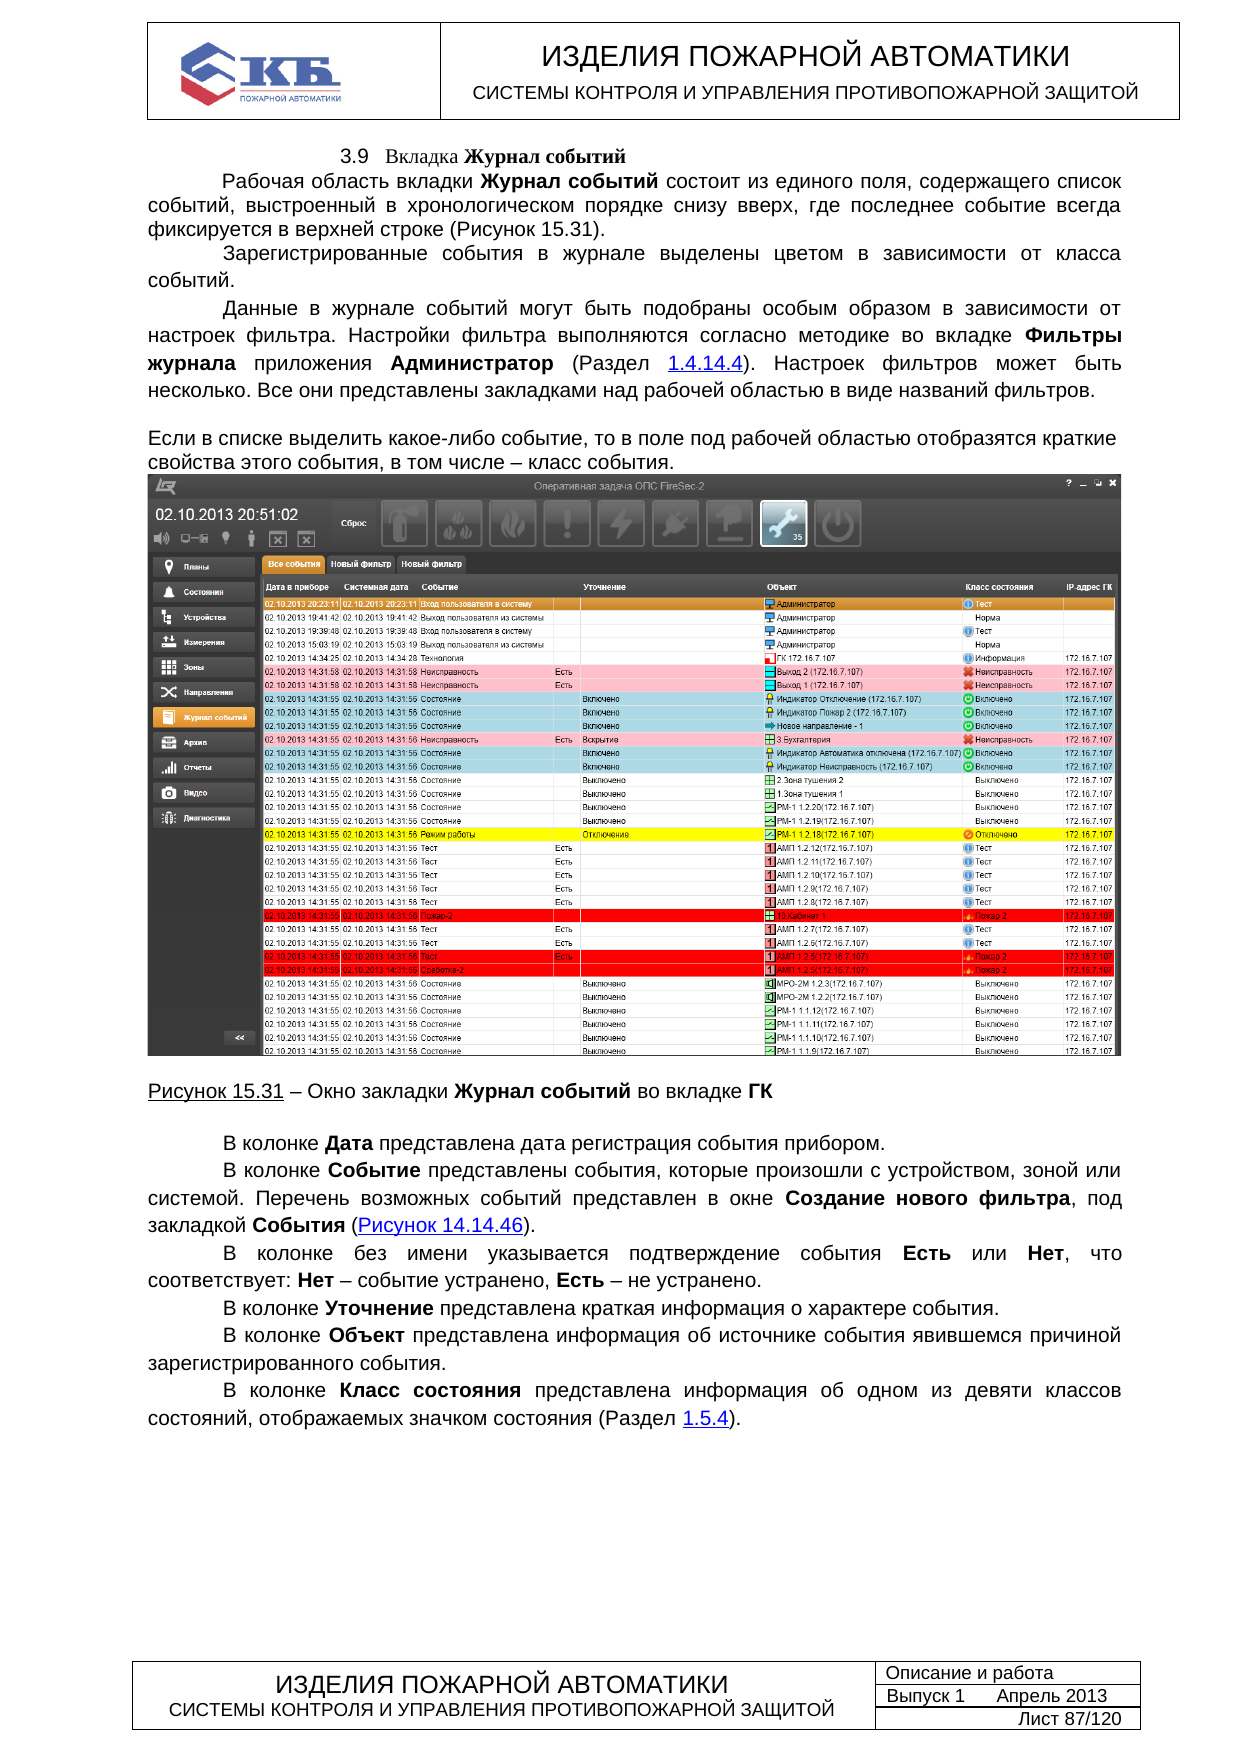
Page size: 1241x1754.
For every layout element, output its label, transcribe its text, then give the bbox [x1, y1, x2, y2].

list В колонке Класс состояния представлена информация об одном из девяти классов состояний, отображаемых значком состояния (Раздел 1.5.4). [148, 1378, 1122, 1430]
text Рисунок 15.31 – Окно закладки Журнал событий во вкладке ГК [148, 1079, 1122, 1103]
list В колонке Дата представлена дата регистрация события прибором. [148, 1131, 1122, 1155]
picture [147, 474, 1122, 1056]
picture [177, 34, 354, 115]
text Рабочая область вкладки Журнал событий состоит из единого поля, содержащего список событий, выстроенный в хронологическом порядке снизу вверх, где последнее событие всегда фиксируется в верхней строке (Рисунок 15.31). [148, 168, 1122, 240]
list В колонке Объект представлена информация об источнике события явившемся причиной зарегистрированного события. [148, 1323, 1122, 1375]
list В колонке Событие представлены события, которые произошли с устройством, зоной или системой. Перечень возможных событий представлен в окне Создание нового фильтра, под закладкой События (Рисунок 14.14.46). [148, 1158, 1122, 1237]
list В колонке Уточнение представлена краткая информация о характере события. [148, 1296, 1122, 1320]
list В колонке без имени указывается подтверждение события Есть или Нет, что соответствует: Нет – событие устранено, Есть – не устранено. [148, 1241, 1122, 1292]
list Зарегистрированные события в журнале выделены цветом в зависимости от класса событий. [148, 240, 1122, 292]
list Вкладка Журнал событий [340, 144, 1122, 168]
text Если в списке выделить какое-либо событие, то в поле под рабочей областью отобразятся краткие свойства этого события, в том числе – класс события. [148, 426, 1122, 474]
list Данные в журнале событий могут быть подобраны особым образом в зависимости от настроек фильтра. Настройки фильтра выполняются согласно методике во вкладке Фильтры журнала приложения Администратор (Раздел 1.4.14.4). Настроек фильтров может быть несколько. Все они представлены закладками над рабочей областью в виде названий фильтров. [148, 295, 1122, 402]
